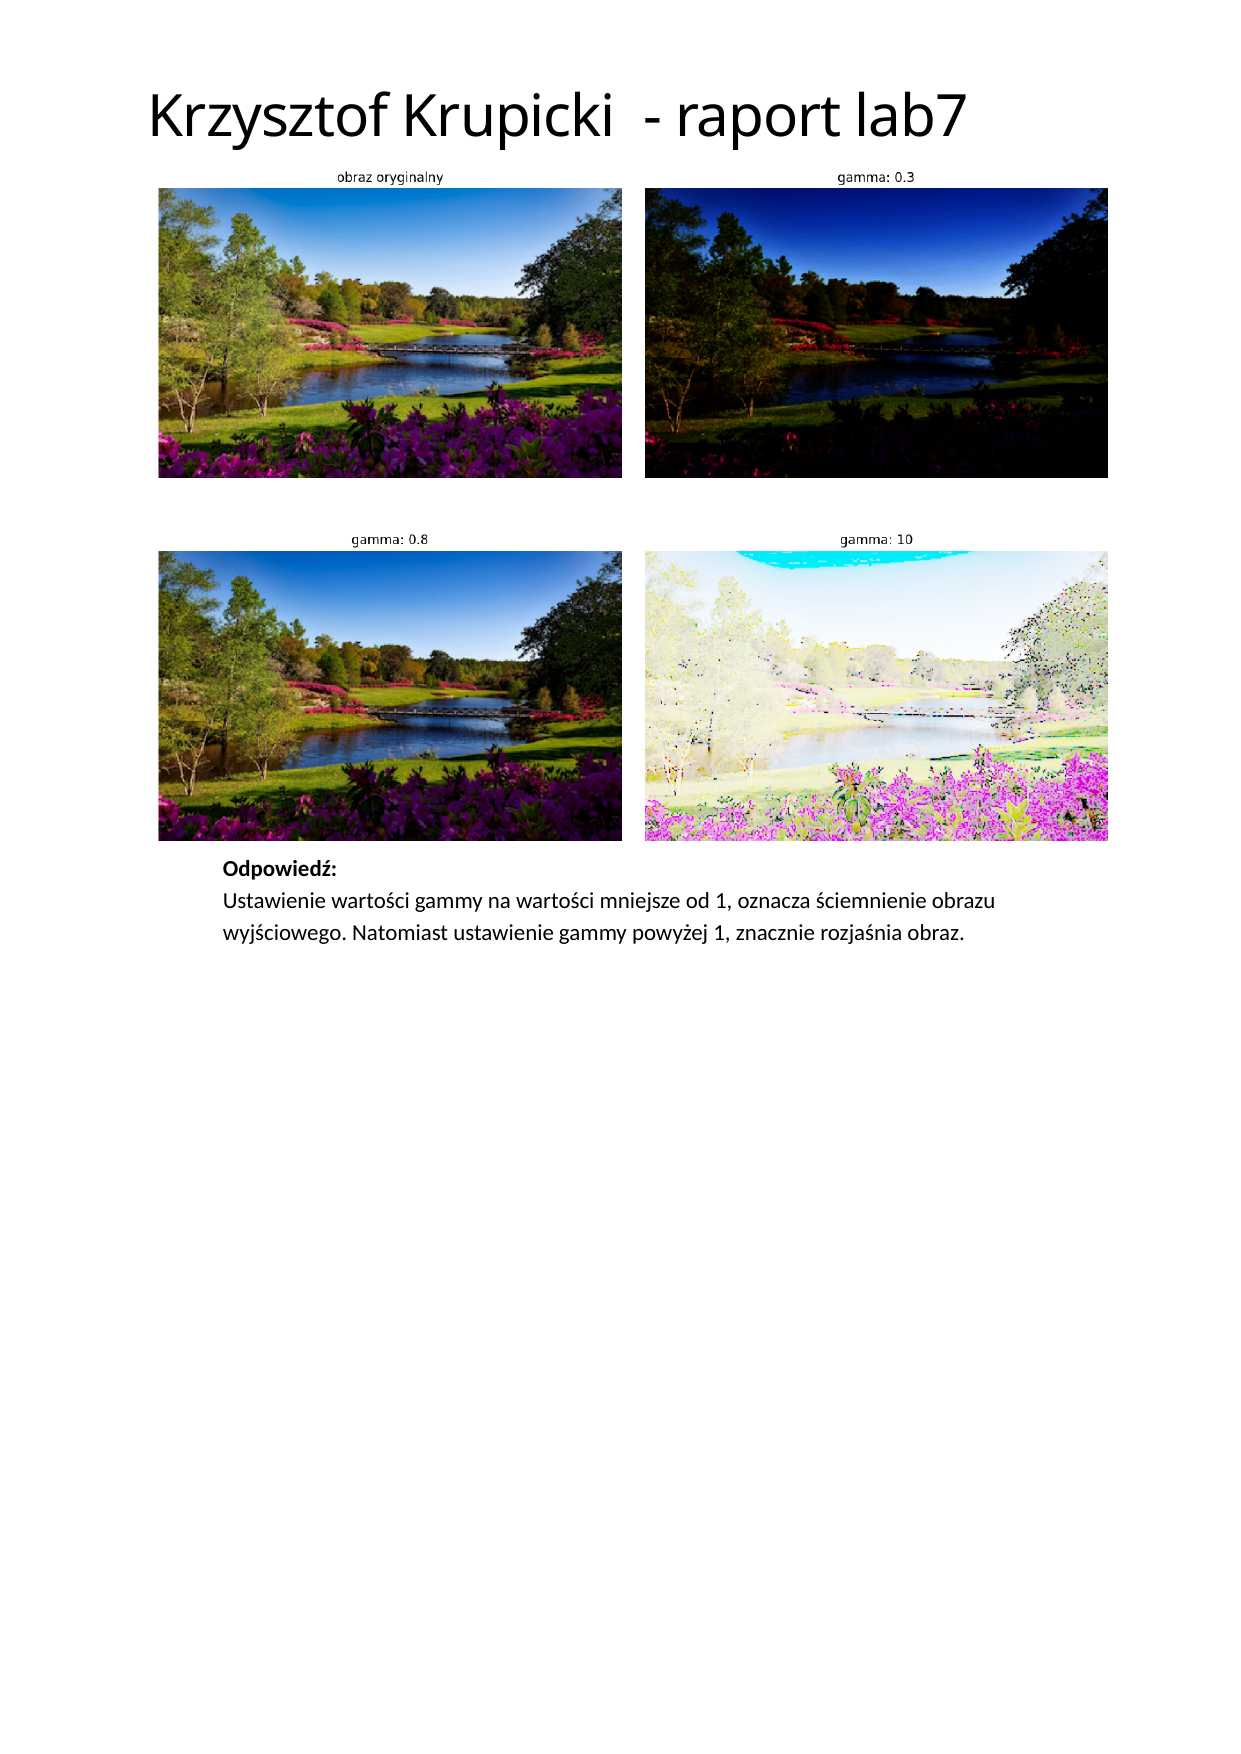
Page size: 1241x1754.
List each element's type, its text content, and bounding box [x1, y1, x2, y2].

list Ustawienie wartości gammy na wartości mniejsze od 1, oznacza ściemnienie obrazu wyjściowego. Natomiast ustawienie gammy powyżej 1, znacznie rozjaśnia obraz. [223, 886, 1093, 947]
picture [147, 161, 1122, 850]
list Odpowiedź: [223, 854, 1093, 882]
